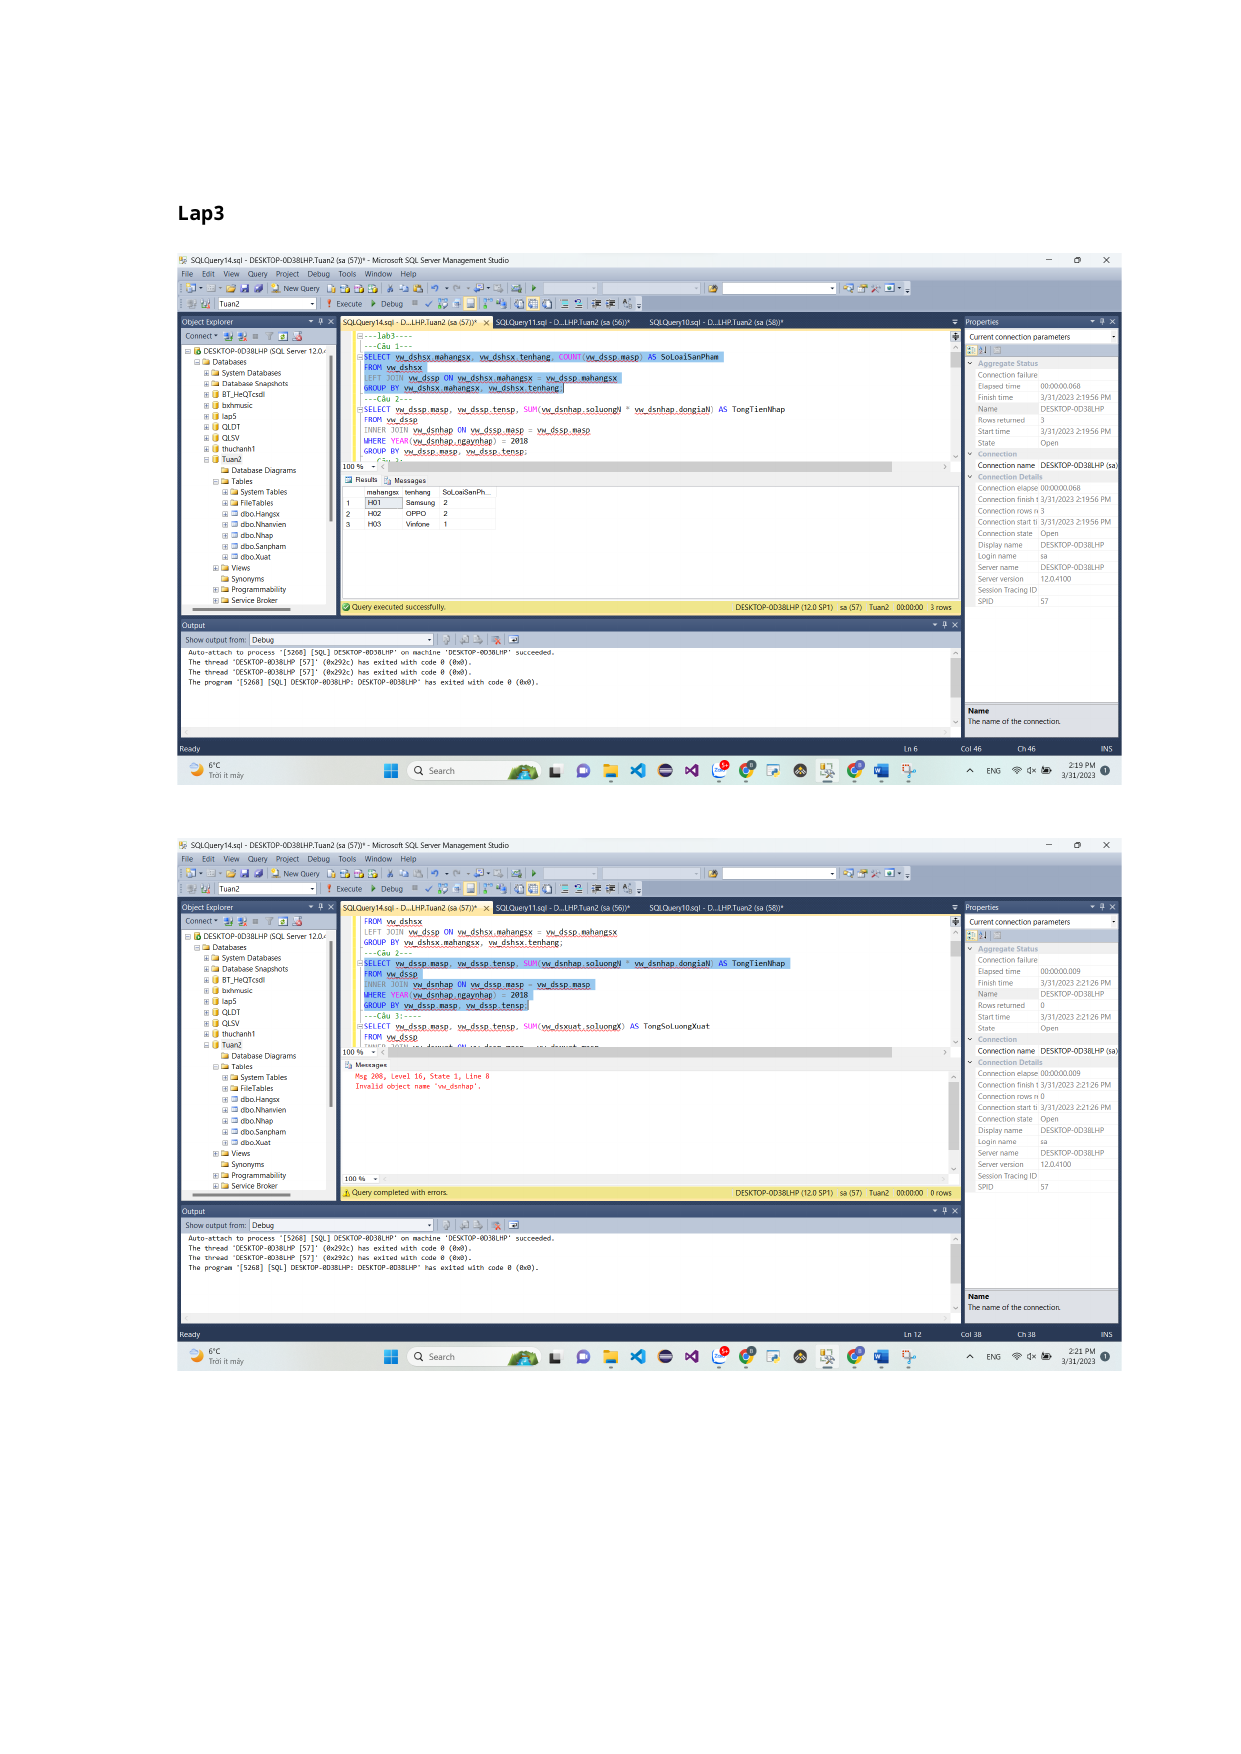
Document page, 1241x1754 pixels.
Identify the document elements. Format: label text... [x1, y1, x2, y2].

text Lap3 [177, 199, 1122, 226]
picture [177, 253, 1122, 785]
picture [177, 838, 1122, 1371]
